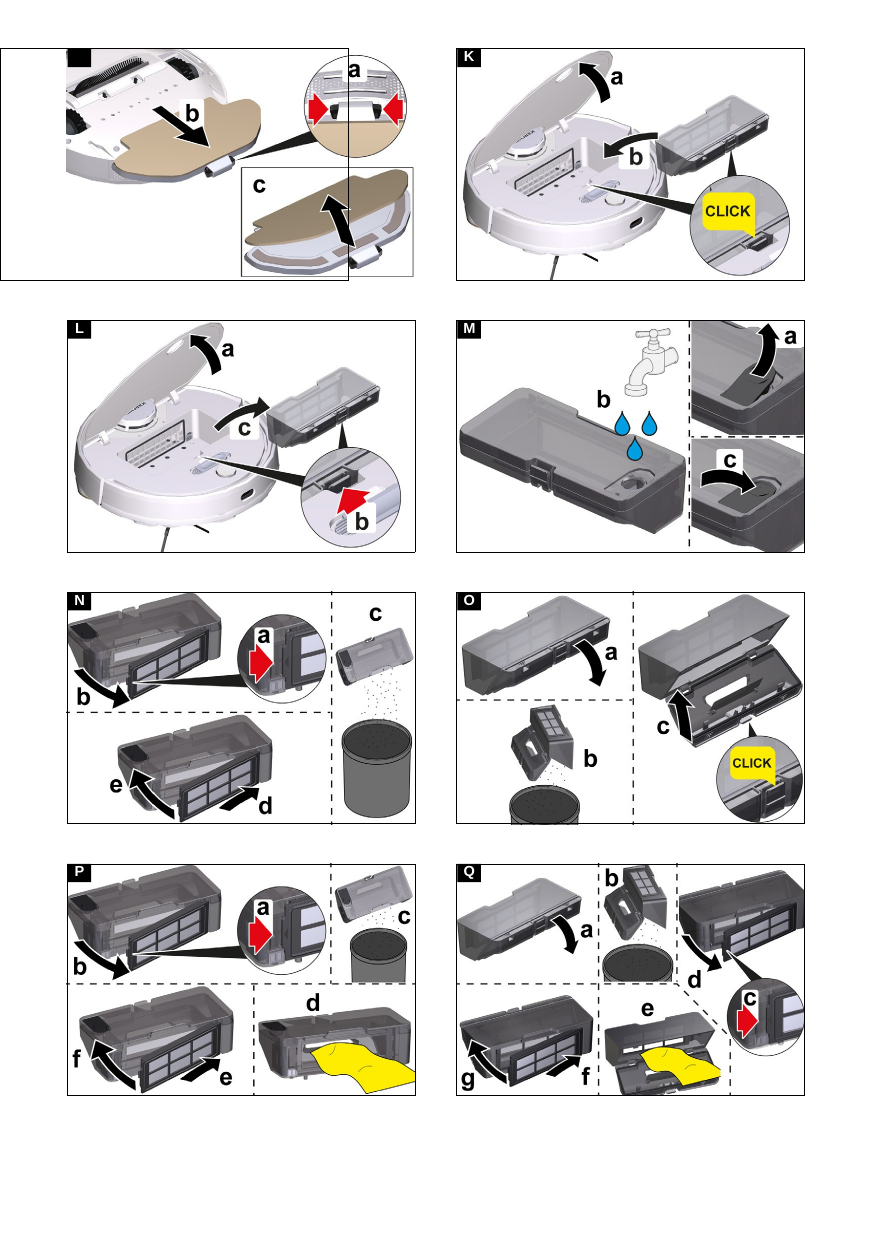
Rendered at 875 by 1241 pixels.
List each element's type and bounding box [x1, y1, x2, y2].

picture [457, 865, 804, 1095]
picture [68, 593, 415, 823]
picture [349, 48, 416, 281]
picture [71, 321, 404, 552]
picture [66, 49, 348, 280]
picture [457, 593, 804, 823]
picture [460, 49, 793, 280]
picture [68, 865, 415, 1095]
picture [457, 321, 804, 552]
